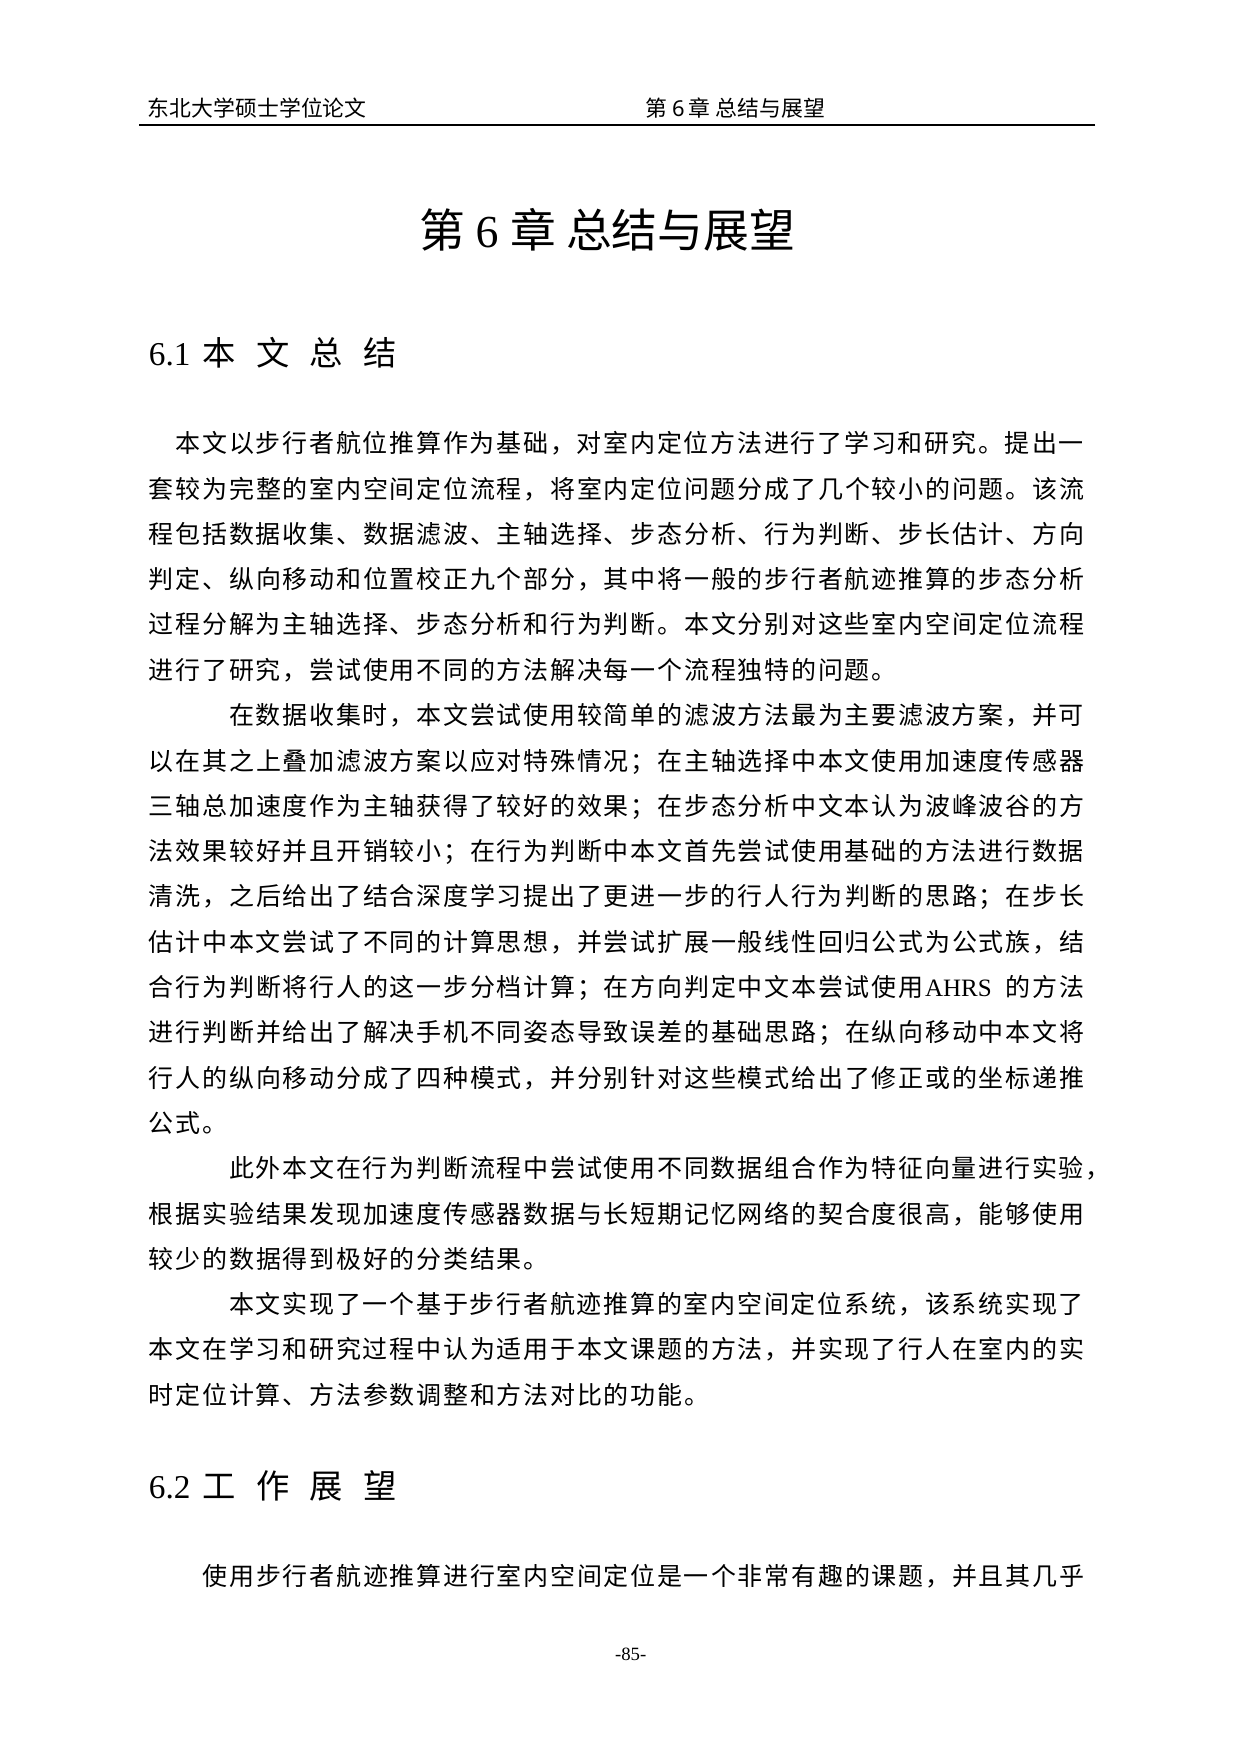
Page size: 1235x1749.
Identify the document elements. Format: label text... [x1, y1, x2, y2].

subtitle 总结与展望 [202, 194, 1086, 261]
text 此外本文在行为判断流程中尝试使用不同数据组合作为特征向量进行实验，根据实验结果发现加速度传感器数据与长短期记忆网络的契合度很高，能够使用较少的数据得到极好的分类结果。 [149, 1144, 1086, 1280]
subtitle 本文总结 [149, 306, 1086, 397]
text 本文实现了一个基于步行者航迹推算的室内空间定位系统，该系统实现了本文在学习和研究过程中认为适用于本文课题的方法，并实现了行人在室内的实时定位计算、方法参数调整和方法对比的功能。 [149, 1280, 1086, 1416]
subtitle 工作展望 [149, 1439, 1086, 1529]
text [149, 1552, 1086, 1597]
text 本文以步行者航位推算作为基础，对室内定位方法进行了学习和研究。提出一套较为完整的室内空间定位流程，将室内定位问题分成了几个较小的问题。该流程包括数据收集、数据滤波、主轴选择、步态分析、行为判断、步长估计、方向判定、纵向移动和位置校正九个部分，其中将一般的步行者航迹推算的步态分析过程分解为主轴选择、步态分析和行为判断。本文分别对这些室内空间定位流程进行了研究，尝试使用不同的方法解决每一个流程独特的问题。 [149, 419, 1086, 691]
text 在数据收集时，本文尝试使用较简单的滤波方法最为主要滤波方案，并可以在其之上叠加滤波方案以应对特殊情况；在主轴选择中本文使用加速度传感器三轴总加速度作为主轴获得了较好的效果；在步态分析中文本认为波峰波谷的方法效果较好并且开销较小；在行为判断中本文首先尝试使用基础的方法进行数据清洗，之后给出了结合深度学习提出了更进一步的行人行为判断的思路；在步长估计中本文尝试了不同的计算思想，并尝试扩展一般线性回归公式为公式族，结合行为判断将行人的这一步分档计算；在方向判定中文本尝试使用AHRS的方法进行判断并给出了解决手机不同姿态导致误差的基础思路；在纵向移动中本文将行人的纵向移动分成了四种模式，并分别针对这些模式给出了修正或的坐标递推公式。 [149, 691, 1086, 1144]
